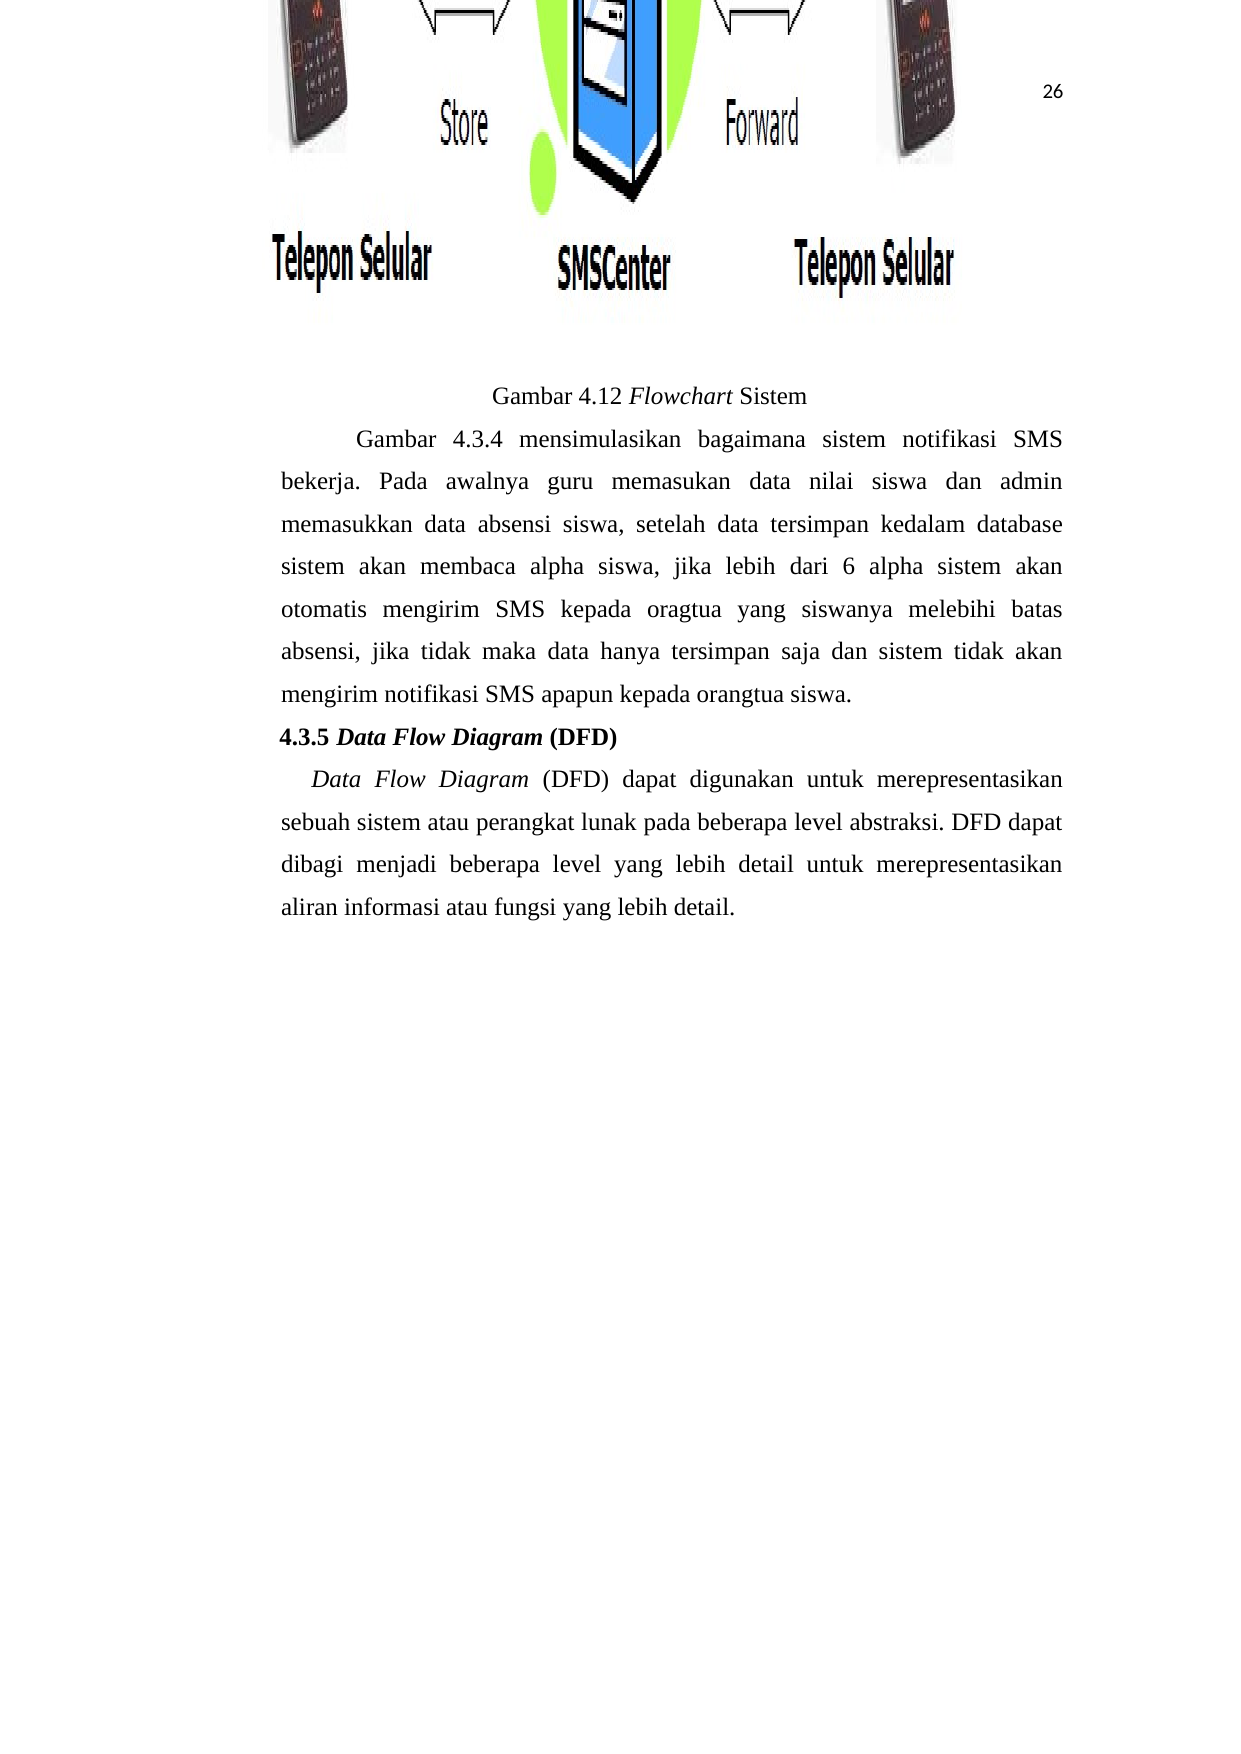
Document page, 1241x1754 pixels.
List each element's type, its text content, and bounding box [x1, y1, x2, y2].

text Data Flow Diagram (DFD) dapat digunakan untuk merepresentasikan sebuah sistem atau perangkat lunak pada beberapa level abstraksi. DFD dapat dibagi menjadi beberapa level yang lebih detail untuk merepresentasikan aliran informasi atau fungsi yang lebih detail. [281, 764, 1063, 921]
text Gambar 4.3.4 mensimulasikan bagaimana sistem notifikasi SMS bekerja. Pada awalnya guru memasukan data nilai siswa dan admin memasukkan data absensi siswa, setelah data tersimpan kedalam database sistem akan membaca alpha siswa, jika lebih dari 6 alpha sistem akan otomatis mengirim SMS kepada oragtua yang siswanya melebihi batas absensi, jika tidak maka data hanya tersimpan saja dan sistem tidak akan mengirim notifikasi SMS apapun kepada orangtua siswa. [281, 424, 1063, 708]
subtitle 4.3.5 Data Flow Diagram (DFD) [279, 722, 1209, 751]
picture [247, 0, 997, 342]
